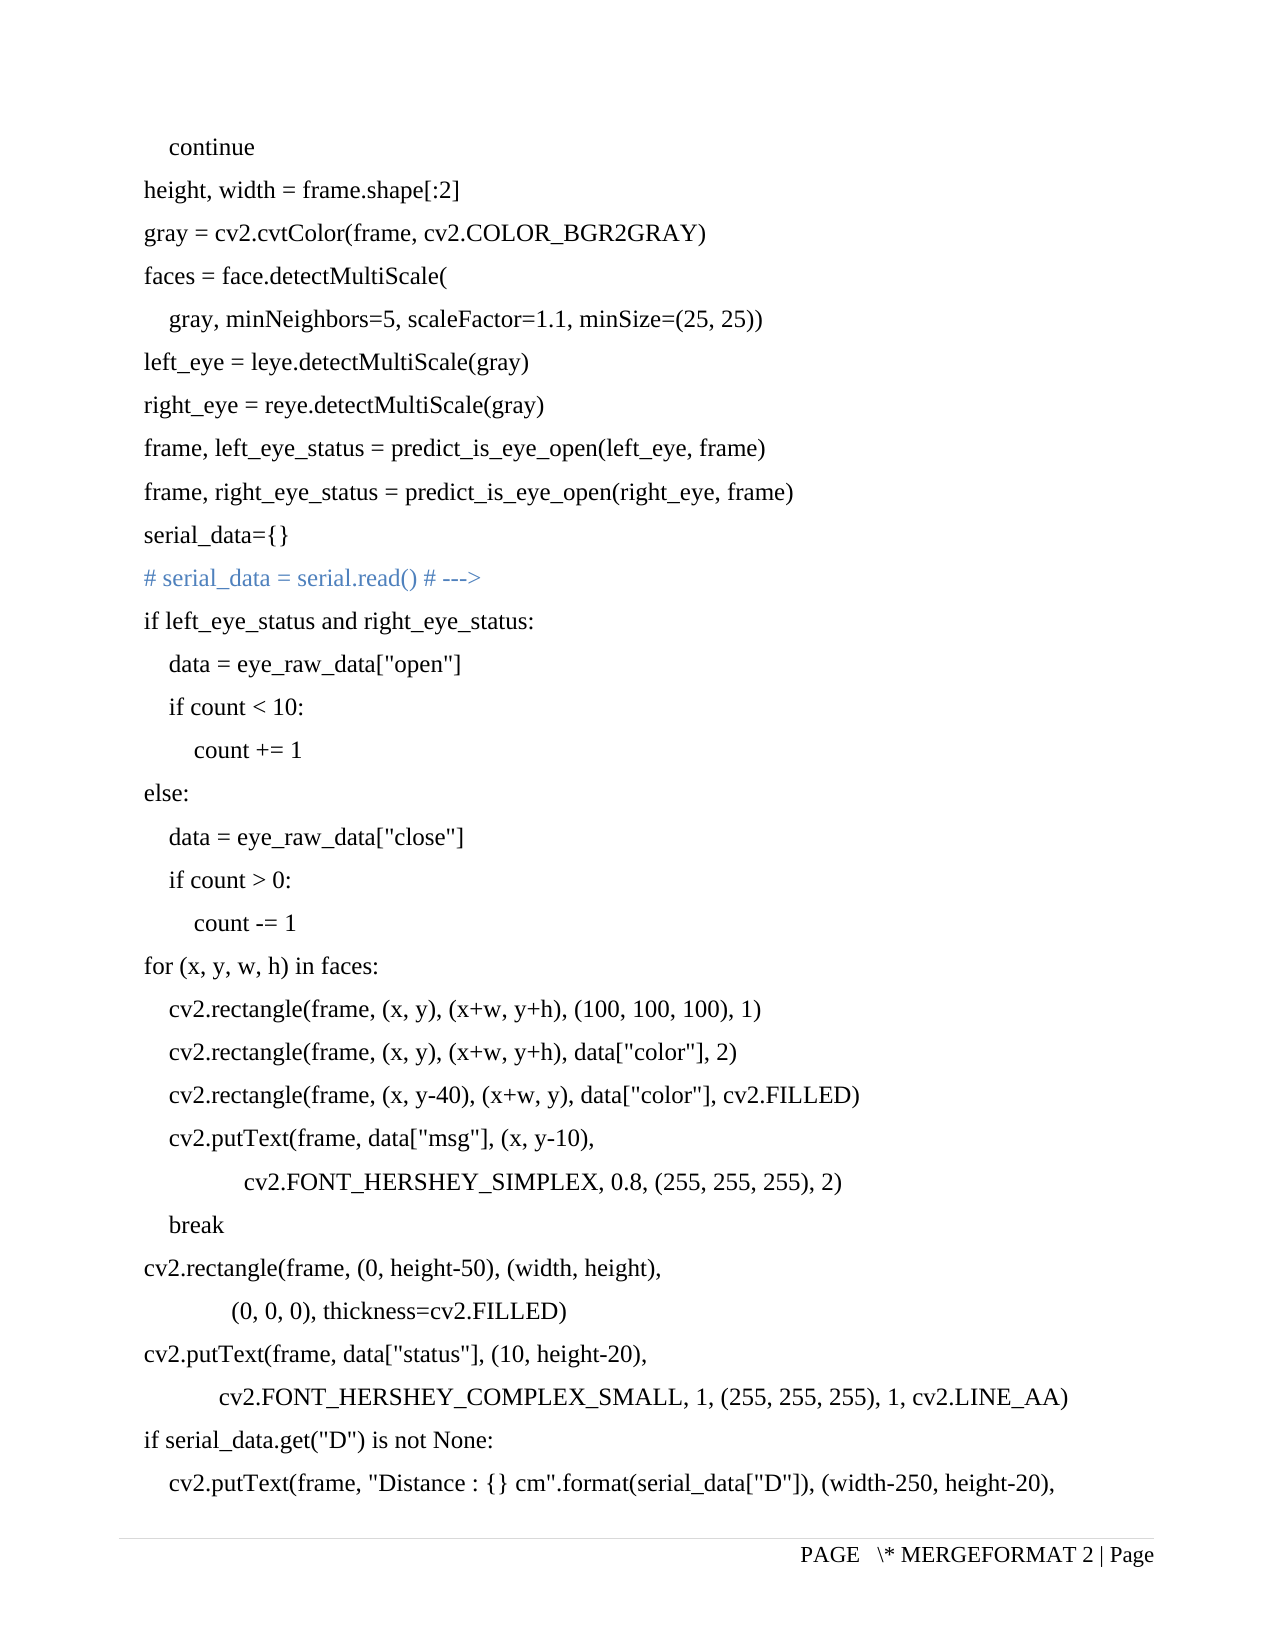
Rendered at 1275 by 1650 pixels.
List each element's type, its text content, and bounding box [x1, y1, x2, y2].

text gray, minNeighbors=5, scaleFactor=1.1, minSize=(25, 25)) [119, 304, 1154, 333]
text frame, left_eye_status = predict_is_eye_open(left_eye, frame) [119, 433, 1154, 462]
text if left_eye_status and right_eye_status: [119, 606, 1154, 635]
text cv2.putText(frame, data["status"], (10, height-20), [119, 1339, 1154, 1368]
text cv2.putText(frame, "Distance : {} cm".format(serial_data["D"]), (width-250, height-20), [119, 1468, 1154, 1497]
text faces = face.detectMultiScale( [119, 261, 1154, 290]
text if serial_data.get("D") is not None: [119, 1425, 1154, 1454]
text cv2.rectangle(frame, (x, y), (x+w, y+h), (100, 100, 100), 1) [119, 994, 1154, 1023]
text if count < 10: [119, 692, 1154, 721]
text (0, 0, 0), thickness=cv2.FILLED) [119, 1296, 1154, 1325]
text count += 1 [119, 735, 1154, 764]
text # serial_data = serial.read() # ---> [119, 563, 1154, 592]
text cv2.rectangle(frame, (x, y), (x+w, y+h), data["color"], 2) [119, 1037, 1154, 1066]
text data = eye_raw_data["open"] [119, 649, 1154, 678]
text else: [119, 778, 1154, 807]
text cv2.rectangle(frame, (x, y-40), (x+w, y), data["color"], cv2.FILLED) [119, 1080, 1154, 1109]
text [119, 1382, 1154, 1411]
text frame, right_eye_status = predict_is_eye_open(right_eye, frame) [119, 477, 1154, 505]
text cv2.rectangle(frame, (0, height-50), (width, height), [119, 1253, 1154, 1282]
text serial_data={} [119, 520, 1154, 548]
text count -= 1 [119, 908, 1154, 937]
text for (x, y, w, h) in faces: [119, 951, 1154, 980]
text break [119, 1210, 1154, 1238]
text if count > 0: [119, 865, 1154, 893]
text cv2.FONT_HERSHEY_SIMPLEX, 0.8, (255, 255, 255), 2) [119, 1167, 1154, 1195]
text gray = cv2.cvtColor(frame, cv2.COLOR_BGR2GRAY) [119, 218, 1154, 247]
text height, width = frame.shape[:2] [119, 175, 1154, 203]
text right_eye = reye.detectMultiScale(gray) [119, 390, 1154, 419]
text cv2.putText(frame, data["msg"], (x, y-10), [119, 1123, 1154, 1152]
text data = eye_raw_data["close"] [119, 822, 1154, 850]
text left_eye = leye.detectMultiScale(gray) [119, 347, 1154, 376]
text continue [119, 132, 1154, 160]
